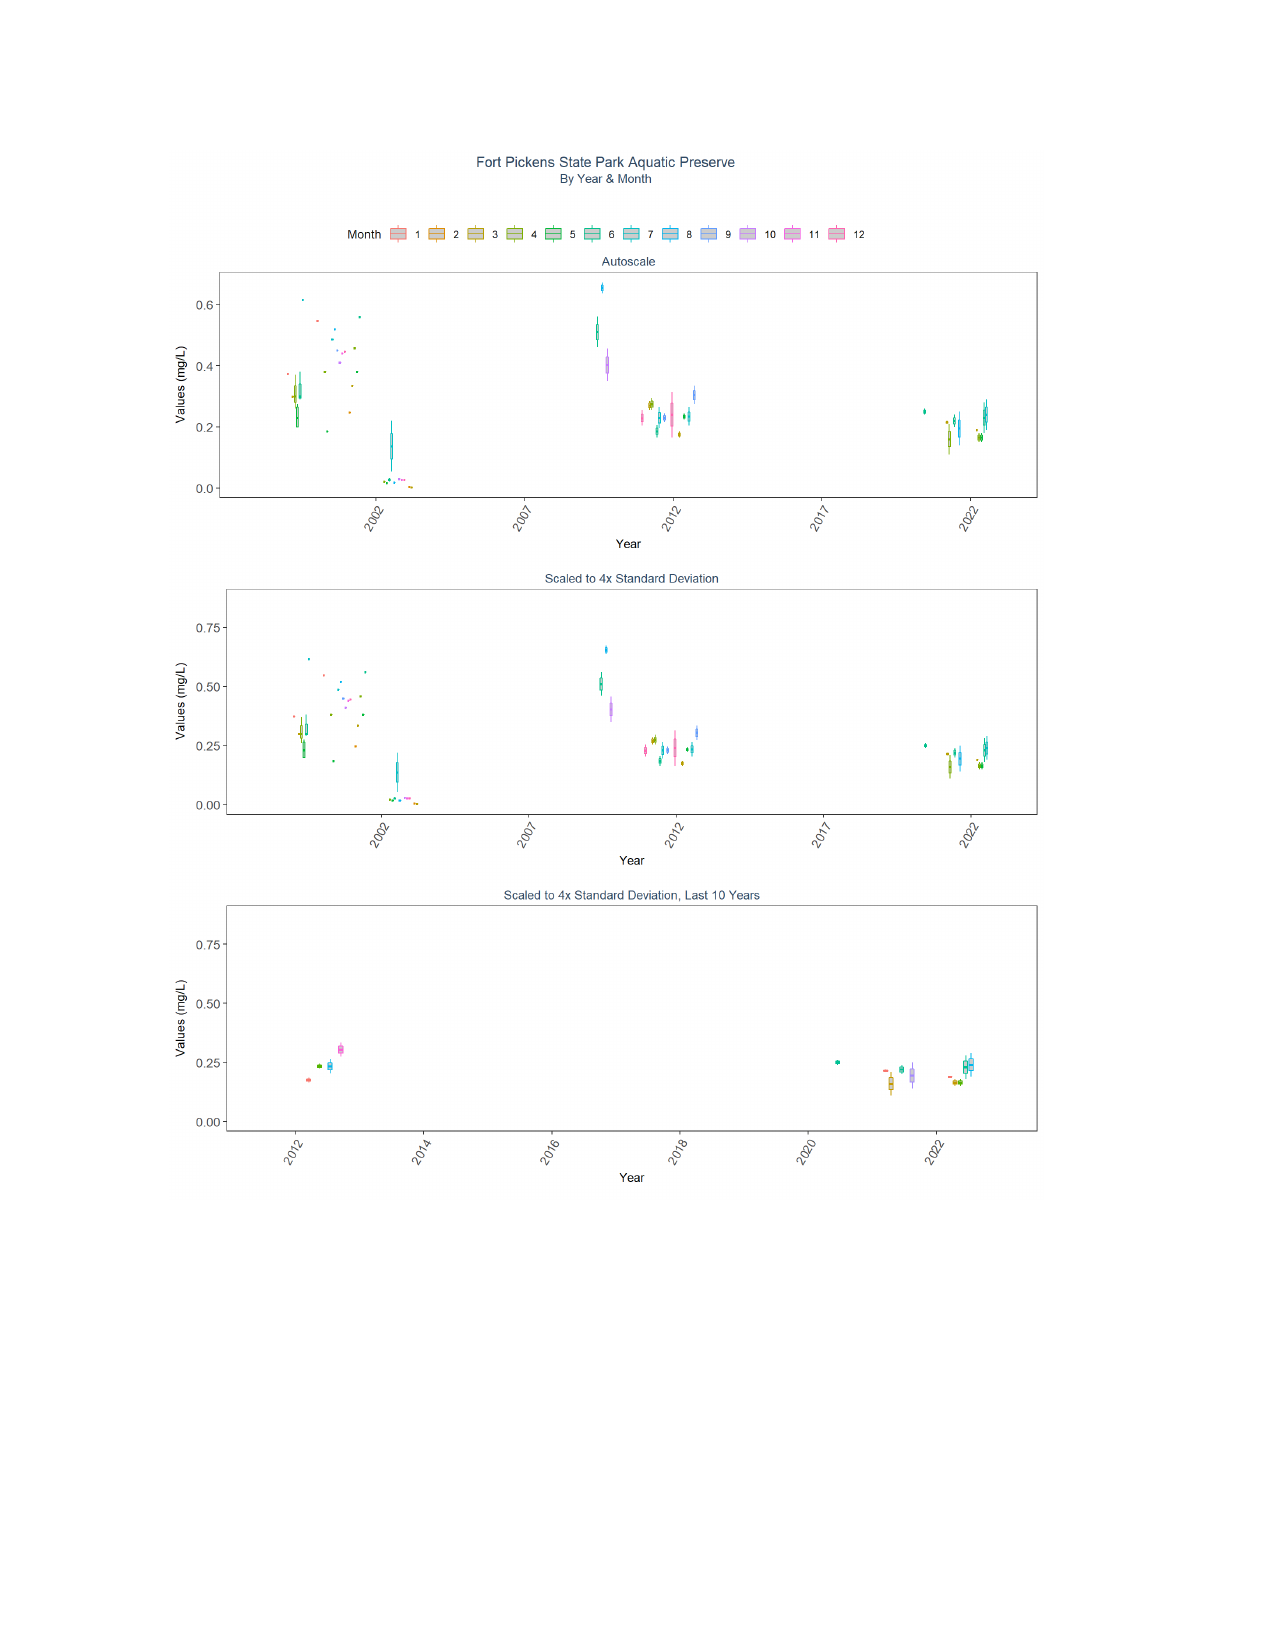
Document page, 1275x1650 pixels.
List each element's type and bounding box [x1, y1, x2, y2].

picture [168, 150, 1044, 1200]
